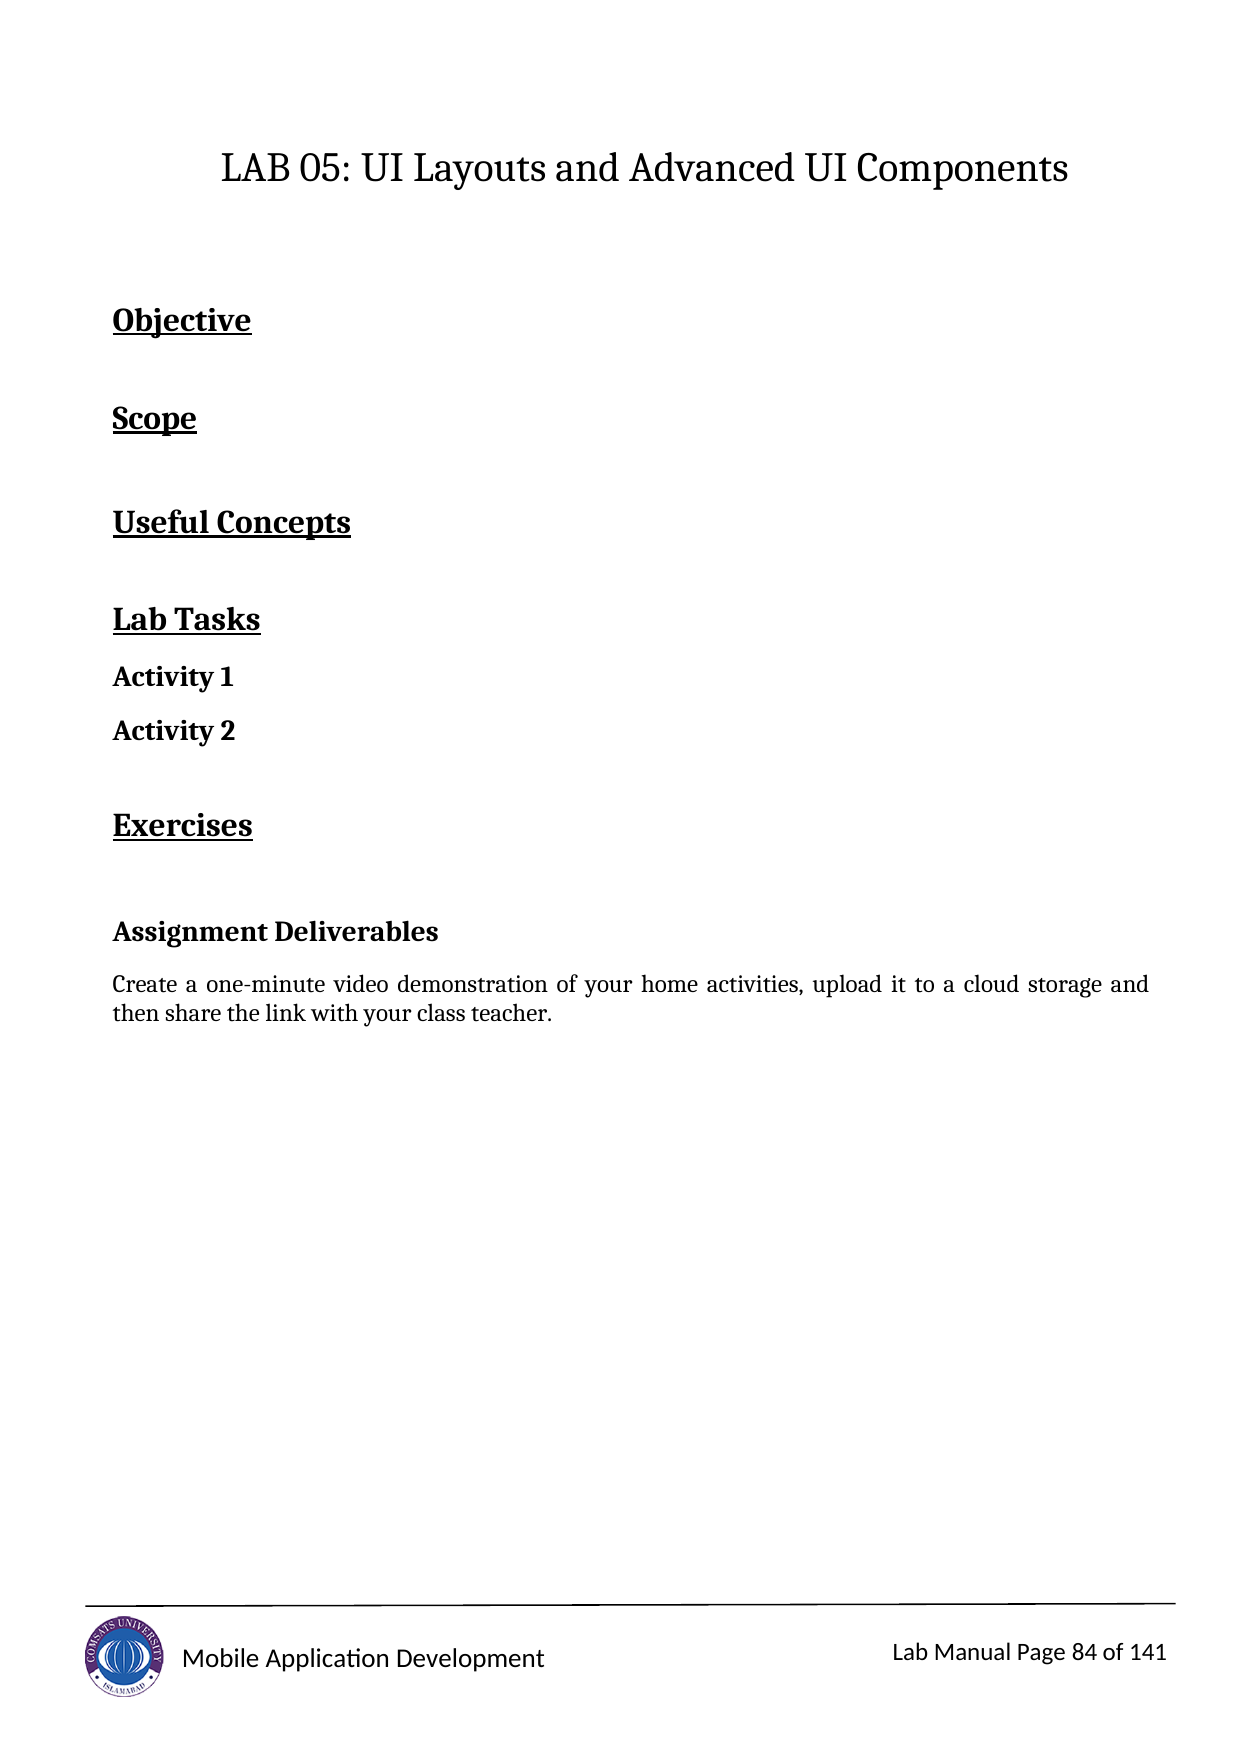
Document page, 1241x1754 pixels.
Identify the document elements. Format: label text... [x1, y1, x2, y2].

subtitle Assignment Deliverables [112, 915, 1240, 949]
subtitle Useful Concepts [112, 503, 1240, 541]
subtitle Objective [112, 301, 1240, 339]
subtitle Exercises [112, 807, 1240, 845]
subtitle Scope [112, 399, 1240, 437]
picture [85, 1616, 165, 1697]
subtitle Lab Tasks [112, 600, 1240, 639]
text Create a one-minute video demonstration of your home activities, upload it to a cloud storage and then share the link with your class teacher. [112, 970, 1152, 1027]
subtitle Activity 2 [112, 714, 1240, 748]
subtitle Activity 1 [112, 660, 1240, 693]
subtitle LAB 05: UI Layouts and Advanced UI Components [49, 144, 1240, 192]
